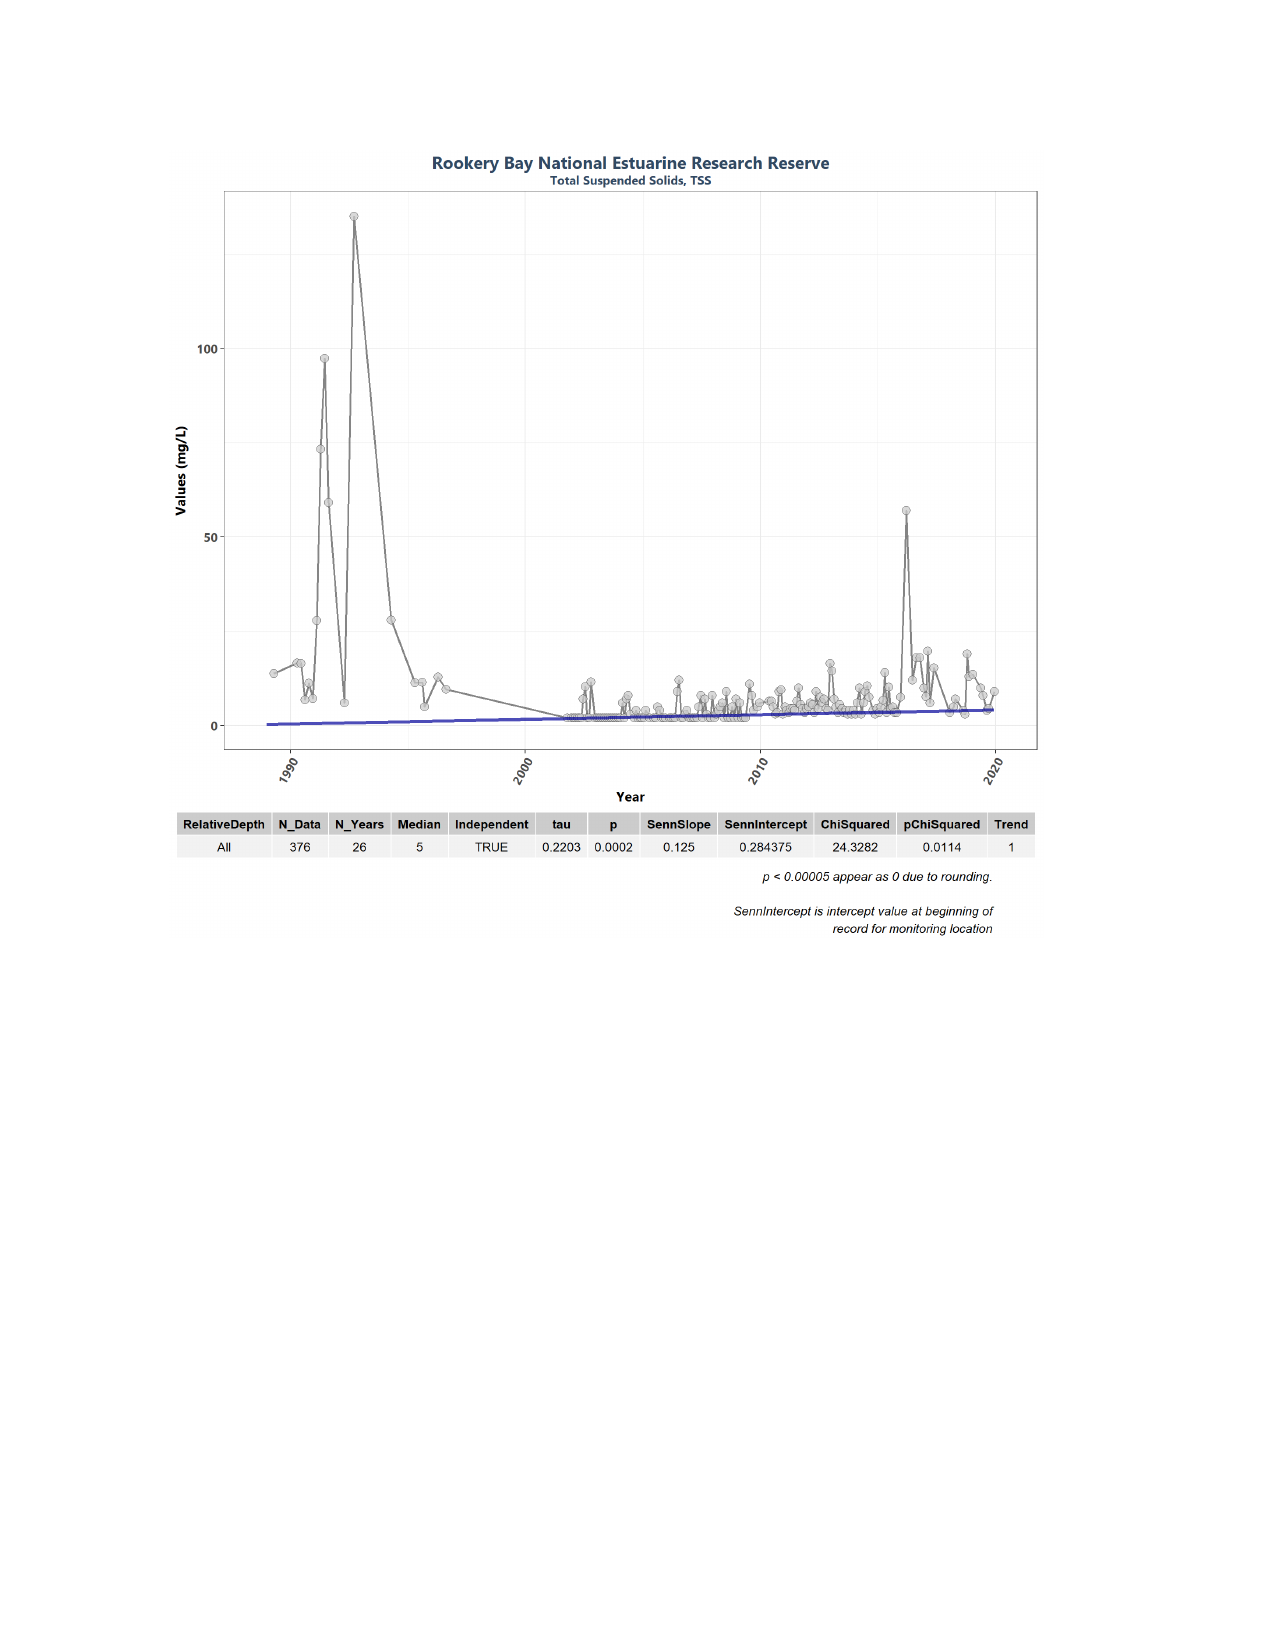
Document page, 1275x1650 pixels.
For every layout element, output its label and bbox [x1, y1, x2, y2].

picture [168, 150, 1044, 938]
